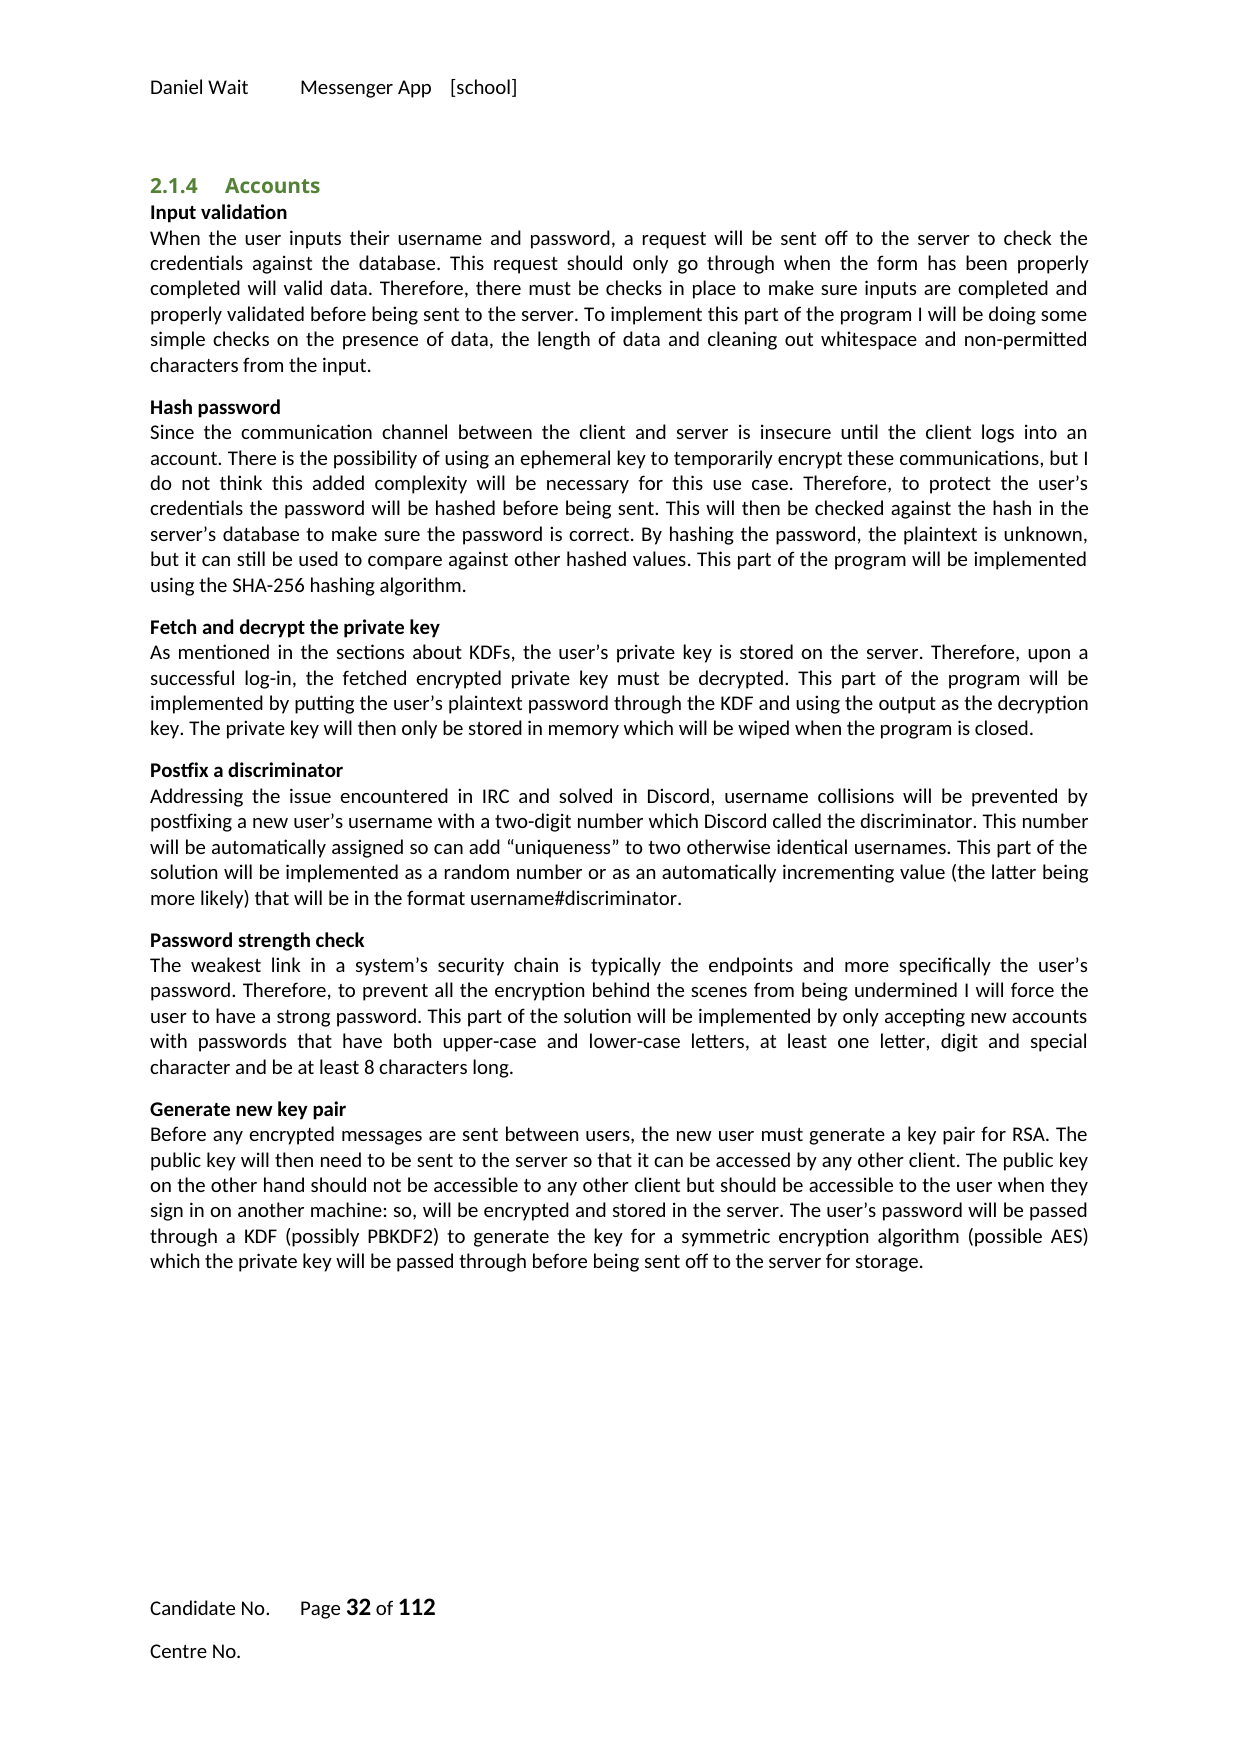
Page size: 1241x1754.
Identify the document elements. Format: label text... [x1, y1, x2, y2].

subtitle Fetch and decrypt the private key [150, 614, 1090, 639]
subtitle Accounts [150, 171, 1090, 199]
subtitle Input validation [150, 199, 1090, 225]
text When the user inputs their username and password, a request will be sent off to the server to check the credentials against the database. This request should only go through when the form has been properly completed will valid data. Therefore, there must be checks in place to make sure inputs are completed and properly validated before being sent to the server. To implement this part of the program I will be doing some simple checks on the presence of data, the length of data and cleaning out whitespace and non-permitted characters from the input. [150, 225, 1090, 377]
subtitle Postfix a discriminator [150, 758, 1090, 783]
text Before any encrypted messages are sent between users, the new user must generate a key pair for RSA. The public key will then need to be sent to the server so that it can be accessed by any other client. The public key on the other hand should not be accessible to any other client but should be accessible to the user when they sign in on another machine: so, will be encrypted and stored in the server. The user’s password will be passed through a KDF (possibly PBKDF2) to generate the key for a symmetric encryption algorithm (possible AES) which the private key will be passed through before being sent off to the server for storage. [150, 1121, 1090, 1274]
text As mentioned in the sections about KDFs, the user’s private key is stored on the server. Therefore, upon a successful log-in, the fetched encrypted private key must be decrypted. This part of the program will be implemented by putting the user’s plaintext password through the KDF and using the output as the decryption key. The private key will then only be stored in memory which will be wiped when the program is closed. [150, 639, 1090, 741]
text Since the communication channel between the client and server is insecure until the client logs into an account. There is the possibility of using an ephemeral key to temporarily encrypt these communications, but I do not think this added complexity will be necessary for this use case. Therefore, to protect the user’s credentials the password will be hashed before being sent. This will then be checked against the hash in the server’s database to make sure the password is correct. By hashing the password, the plaintext is unknown, but it can still be used to compare against other hashed values. This part of the program will be implemented using the SHA-256 hashing algorithm. [150, 419, 1090, 597]
text The weakest link in a system’s security chain is typically the endpoints and more specifically the user’s password. Therefore, to prevent all the encryption behind the scenes from being undermined I will force the user to have a strong password. This part of the solution will be implemented by only accepting new accounts with passwords that have both upper-case and lower-case letters, at least one letter, digit and special character and be at least 8 characters long. [150, 952, 1090, 1079]
text Addressing the issue encountered in IRC and solved in Discord, username collisions will be prevented by postfixing a new user’s username with a two-digit number which Discord called the discriminator. This number will be automatically assigned so can add “uniqueness” to two otherwise identical usernames. This part of the solution will be implemented as a random number or as an automatically incrementing value (the latter being more likely) that will be in the format username#discriminator. [150, 783, 1090, 910]
subtitle Hash password [150, 394, 1090, 419]
subtitle Password strength check [150, 927, 1090, 952]
subtitle Generate new key pair [150, 1096, 1090, 1121]
